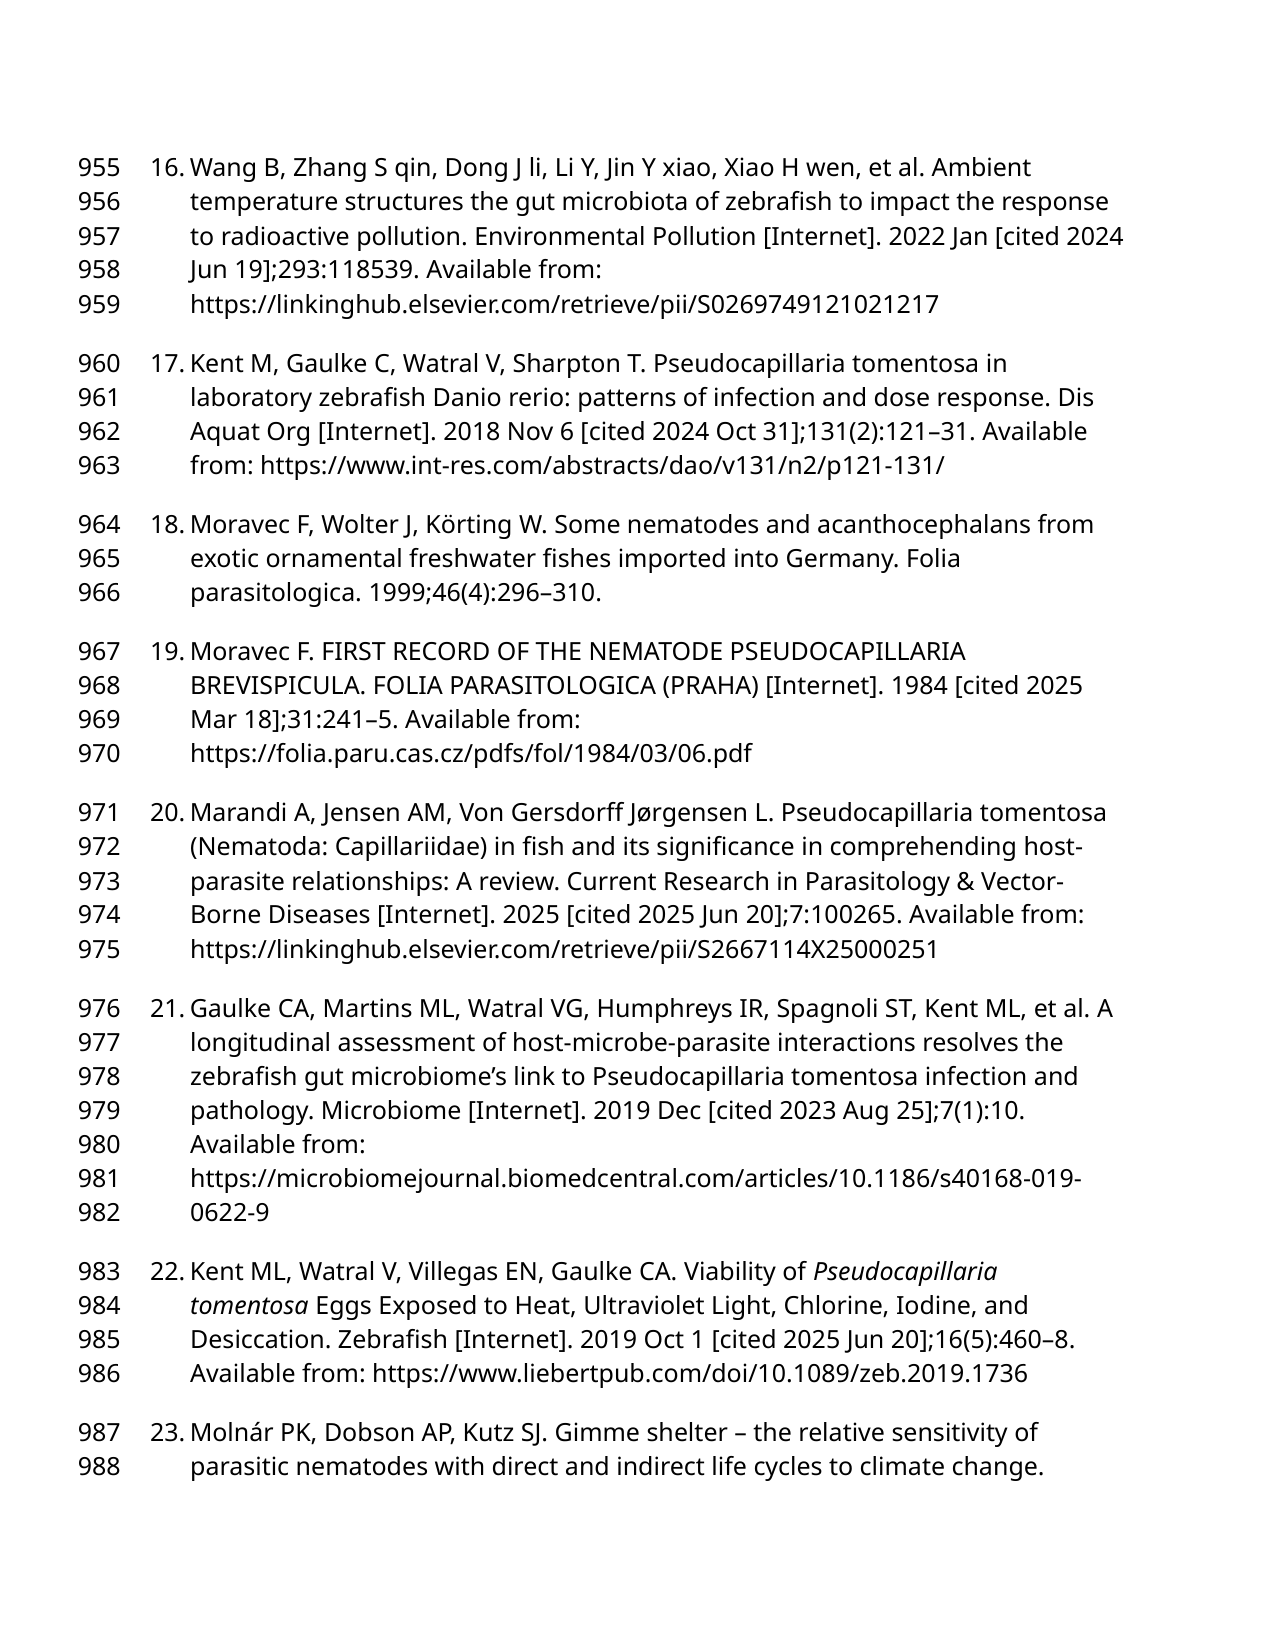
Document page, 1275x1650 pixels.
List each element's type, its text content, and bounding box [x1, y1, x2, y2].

text 18. Moravec F, Wolter J, Körting W. Some nematodes and acanthocephalans from exotic ornamental freshwater fishes imported into Germany. Folia parasitologica. 1999;46(4):296–310. [150, 507, 1125, 609]
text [150, 1415, 1125, 1483]
text 17. Kent M, Gaulke C, Watral V, Sharpton T. Pseudocapillaria tomentosa in laboratory zebrafish Danio rerio: patterns of infection and dose response. Dis Aquat Org [Internet]. 2018 Nov 6 [cited 2024 Oct 31];131(2):121–31. Available from: https://www.int-res.com/abstracts/dao/v131/n2/p121-131/ [150, 345, 1125, 482]
text 21. Gaulke CA, Martins ML, Watral VG, Humphreys IR, Spagnoli ST, Kent ML, et al. A longitudinal assessment of host-microbe-parasite interactions resolves the zebrafish gut microbiome’s link to Pseudocapillaria tomentosa infection and pathology. Microbiome [Internet]. 2019 Dec [cited 2023 Aug 25];7(1):10. Available from: https://microbiomejournal.biomedcentral.com/articles/10.1186/s40168-019-0622-9 [150, 990, 1125, 1229]
text 22. Kent ML, Watral V, Villegas EN, Gaulke CA. Viability of Pseudocapillaria tomentosa Eggs Exposed to Heat, Ultraviolet Light, Chlorine, Iodine, and Desiccation. Zebrafish [Internet]. 2019 Oct 1 [cited 2025 Jun 20];16(5):460–8. Available from: https://www.liebertpub.com/doi/10.1089/zeb.2019.1736 [150, 1254, 1125, 1390]
text 16. Wang B, Zhang S qin, Dong J li, Li Y, Jin Y xiao, Xiao H wen, et al. Ambient temperature structures the gut microbiota of zebrafish to impact the response to radioactive pollution. Environmental Pollution [Internet]. 2022 Jan [cited 2024 Jun 19];293:118539. Available from: https://linkinghub.elsevier.com/retrieve/pii/S0269749121021217 [150, 150, 1125, 320]
text 20. Marandi A, Jensen AM, Von Gersdorff Jørgensen L. Pseudocapillaria tomentosa (Nematoda: Capillariidae) in fish and its significance in comprehending host-parasite relationships: A review. Current Research in Parasitology & Vector-Borne Diseases [Internet]. 2025 [cited 2025 Jun 20];7:100265. Available from: https://linkinghub.elsevier.com/retrieve/pii/S2667114X25000251 [150, 795, 1125, 965]
text 19. Moravec F. FIRST RECORD OF THE NEMATODE PSEUDOCAPILLARIA BREVISPICULA. FOLIA PARASITOLOGICA (PRAHA) [Internet]. 1984 [cited 2025 Mar 18];31:241–5. Available from: https://folia.paru.cas.cz/pdfs/fol/1984/03/06.pdf [150, 634, 1125, 770]
